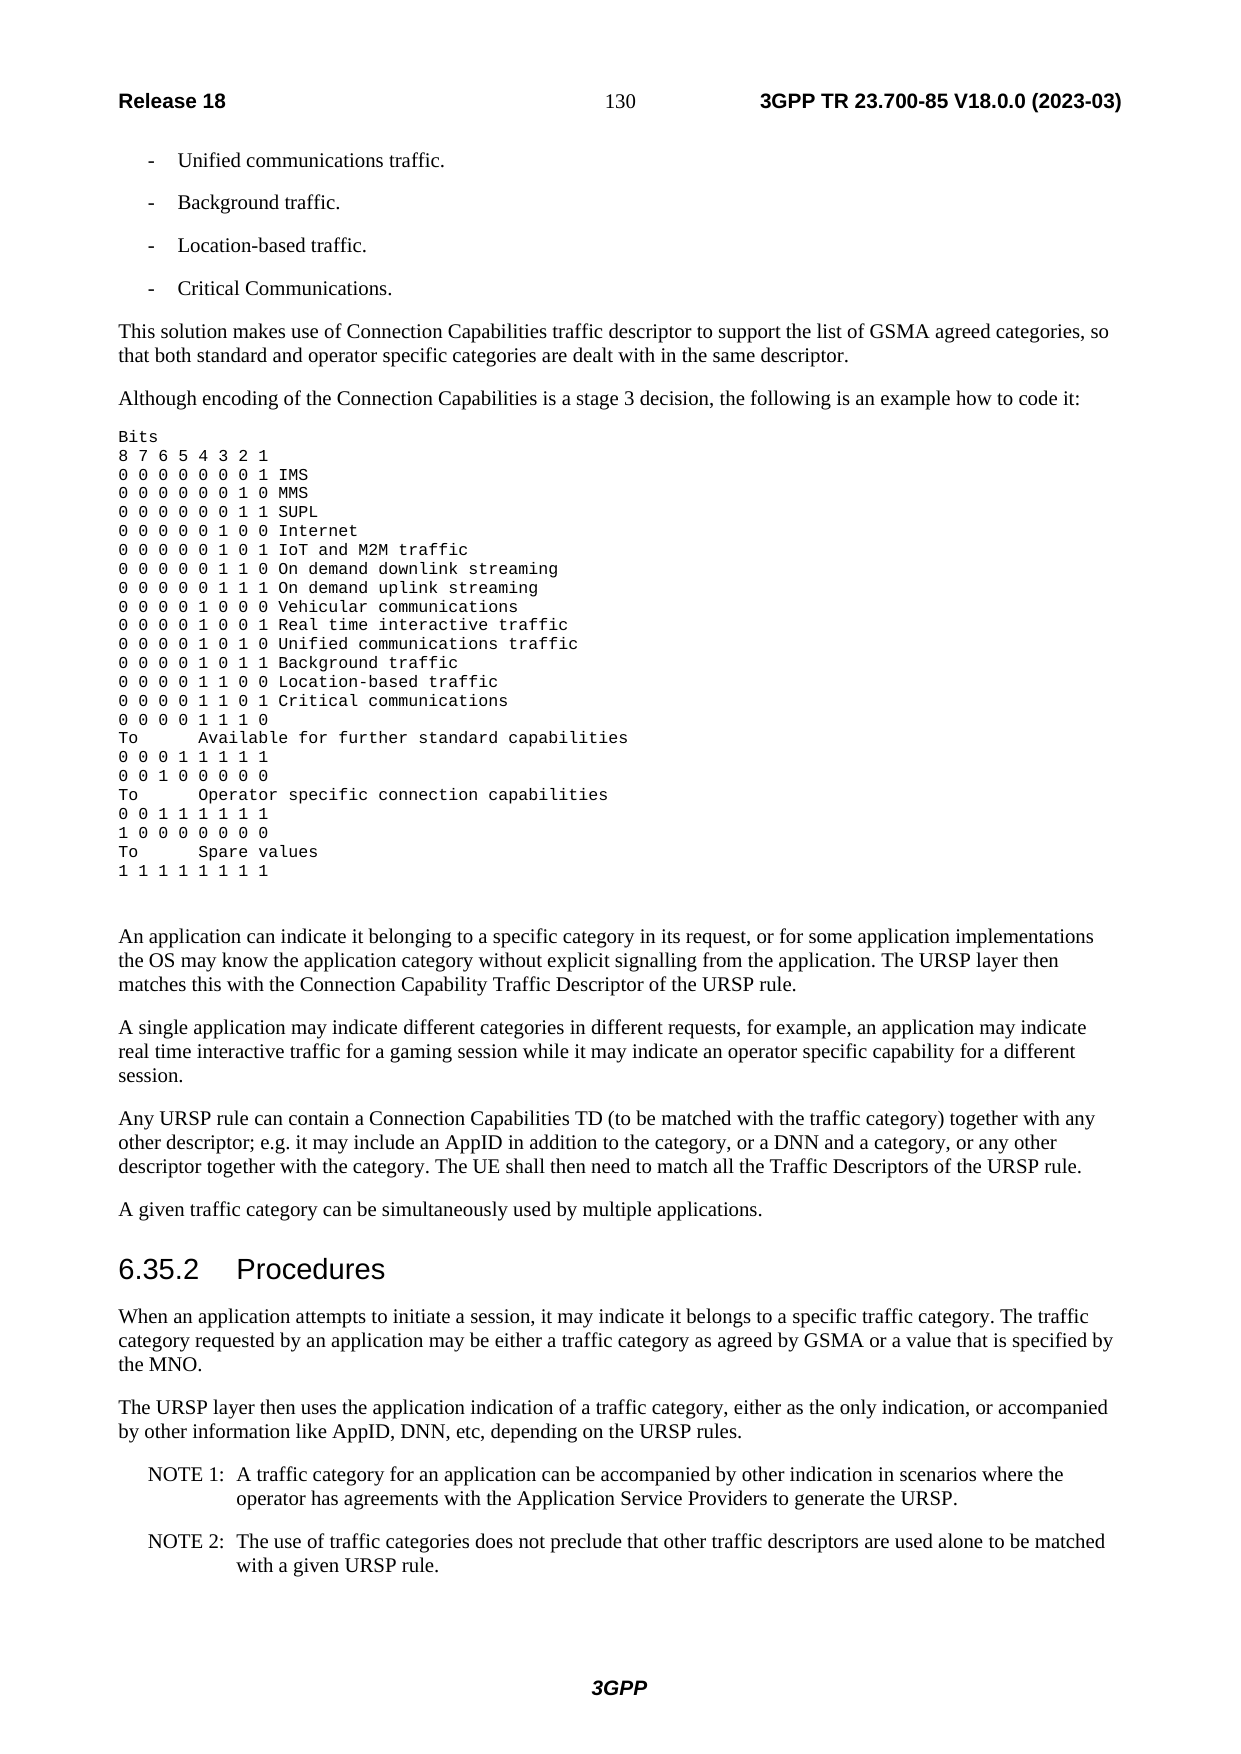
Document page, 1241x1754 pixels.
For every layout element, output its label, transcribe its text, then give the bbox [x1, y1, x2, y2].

subtitle 6.35.2 Procedures [118, 1252, 1122, 1286]
text 0 0 1 0 0 0 0 0 [118, 768, 1122, 787]
text This solution makes use of Connection Capabilities traffic descriptor to support the list of GSMA agreed categories, so that both standard and operator specific categories are dealt with in the same descriptor. [118, 319, 1122, 367]
text To Spare values [118, 843, 1122, 862]
text Although encoding of the Connection Capabilities is a stage 3 decision, the following is an example how to code it: [118, 386, 1122, 410]
text 1 0 0 0 0 0 0 0 [118, 824, 1122, 843]
text 0 0 0 0 1 1 0 0 Location-based traffic [118, 673, 1122, 692]
text 0 0 0 0 0 1 1 0 On demand downlink streaming [118, 560, 1122, 579]
text NOTE 2: The use of traffic categories does not preclude that other traffic descriptors are used alone to be matched with a given URSP rule. [148, 1529, 1122, 1577]
text 0 0 0 0 0 1 0 0 Internet [118, 523, 1122, 542]
text 0 0 0 0 1 1 1 0 [118, 711, 1122, 730]
text 8 7 6 5 4 3 2 1 [118, 447, 1122, 466]
text 1 1 1 1 1 1 1 1 [118, 862, 1122, 881]
text 0 0 0 0 1 1 0 1 Critical communications [118, 692, 1122, 711]
text - Background traffic. [148, 190, 1122, 214]
text 0 0 0 0 0 1 0 1 IoT and M2M traffic [118, 542, 1122, 560]
text 0 0 0 0 1 0 0 0 Vehicular communications [118, 598, 1122, 617]
text When an application attempts to initiate a session, it may indicate it belongs to a specific traffic category. The traffic category requested by an application may be either a traffic category as agreed by GSMA or a value that is specified by the MNO. [118, 1304, 1122, 1376]
text 0 0 0 0 0 1 1 1 On demand uplink streaming [118, 579, 1122, 598]
text 0 0 0 0 1 0 0 1 Real time interactive traffic [118, 617, 1122, 636]
text To Operator specific connection capabilities [118, 787, 1122, 806]
text - Location-based traffic. [148, 233, 1122, 257]
text 0 0 0 0 1 0 1 1 Background traffic [118, 655, 1122, 673]
text 0 0 0 1 1 1 1 1 [118, 749, 1122, 768]
text NOTE 1: A traffic category for an application can be accompanied by other indication in scenarios where the operator has agreements with the Application Service Providers to generate the URSP. [148, 1462, 1122, 1510]
text Bits [118, 428, 1122, 447]
text - Critical Communications. [148, 276, 1122, 300]
text 0 0 1 1 1 1 1 1 [118, 806, 1122, 824]
text To Available for further standard capabilities [118, 730, 1122, 749]
text A single application may indicate different categories in different requests, for example, an application may indicate real time interactive traffic for a gaming session while it may indicate an operator specific capability for a different session. [118, 1015, 1122, 1087]
text A given traffic category can be simultaneously used by multiple applications. [118, 1197, 1122, 1221]
text 0 0 0 0 0 0 1 0 MMS [118, 485, 1122, 504]
text The URSP layer then uses the application indication of a traffic category, either as the only indication, or accompanied by other information like AppID, DNN, etc, depending on the URSP rules. [118, 1395, 1122, 1443]
text 0 0 0 0 0 0 0 1 IMS [118, 466, 1122, 485]
text - Unified communications traffic. [148, 147, 1122, 172]
text Any URSP rule can contain a Connection Capabilities TD (to be matched with the traffic category) together with any other descriptor; e.g. it may include an AppID in addition to the category, or a DNN and a category, or any other descriptor together with the category. The UE shall then need to match all the Traffic Descriptors of the URSP rule. [118, 1106, 1122, 1178]
text 0 0 0 0 1 0 1 0 Unified communications traffic [118, 636, 1122, 655]
text 0 0 0 0 0 0 1 1 SUPL [118, 504, 1122, 523]
text An application can indicate it belonging to a specific category in its request, or for some application implementations the OS may know the application category without explicit signalling from the application. The URSP layer then matches this with the Connection Capability Traffic Descriptor of the URSP rule. [118, 924, 1122, 996]
